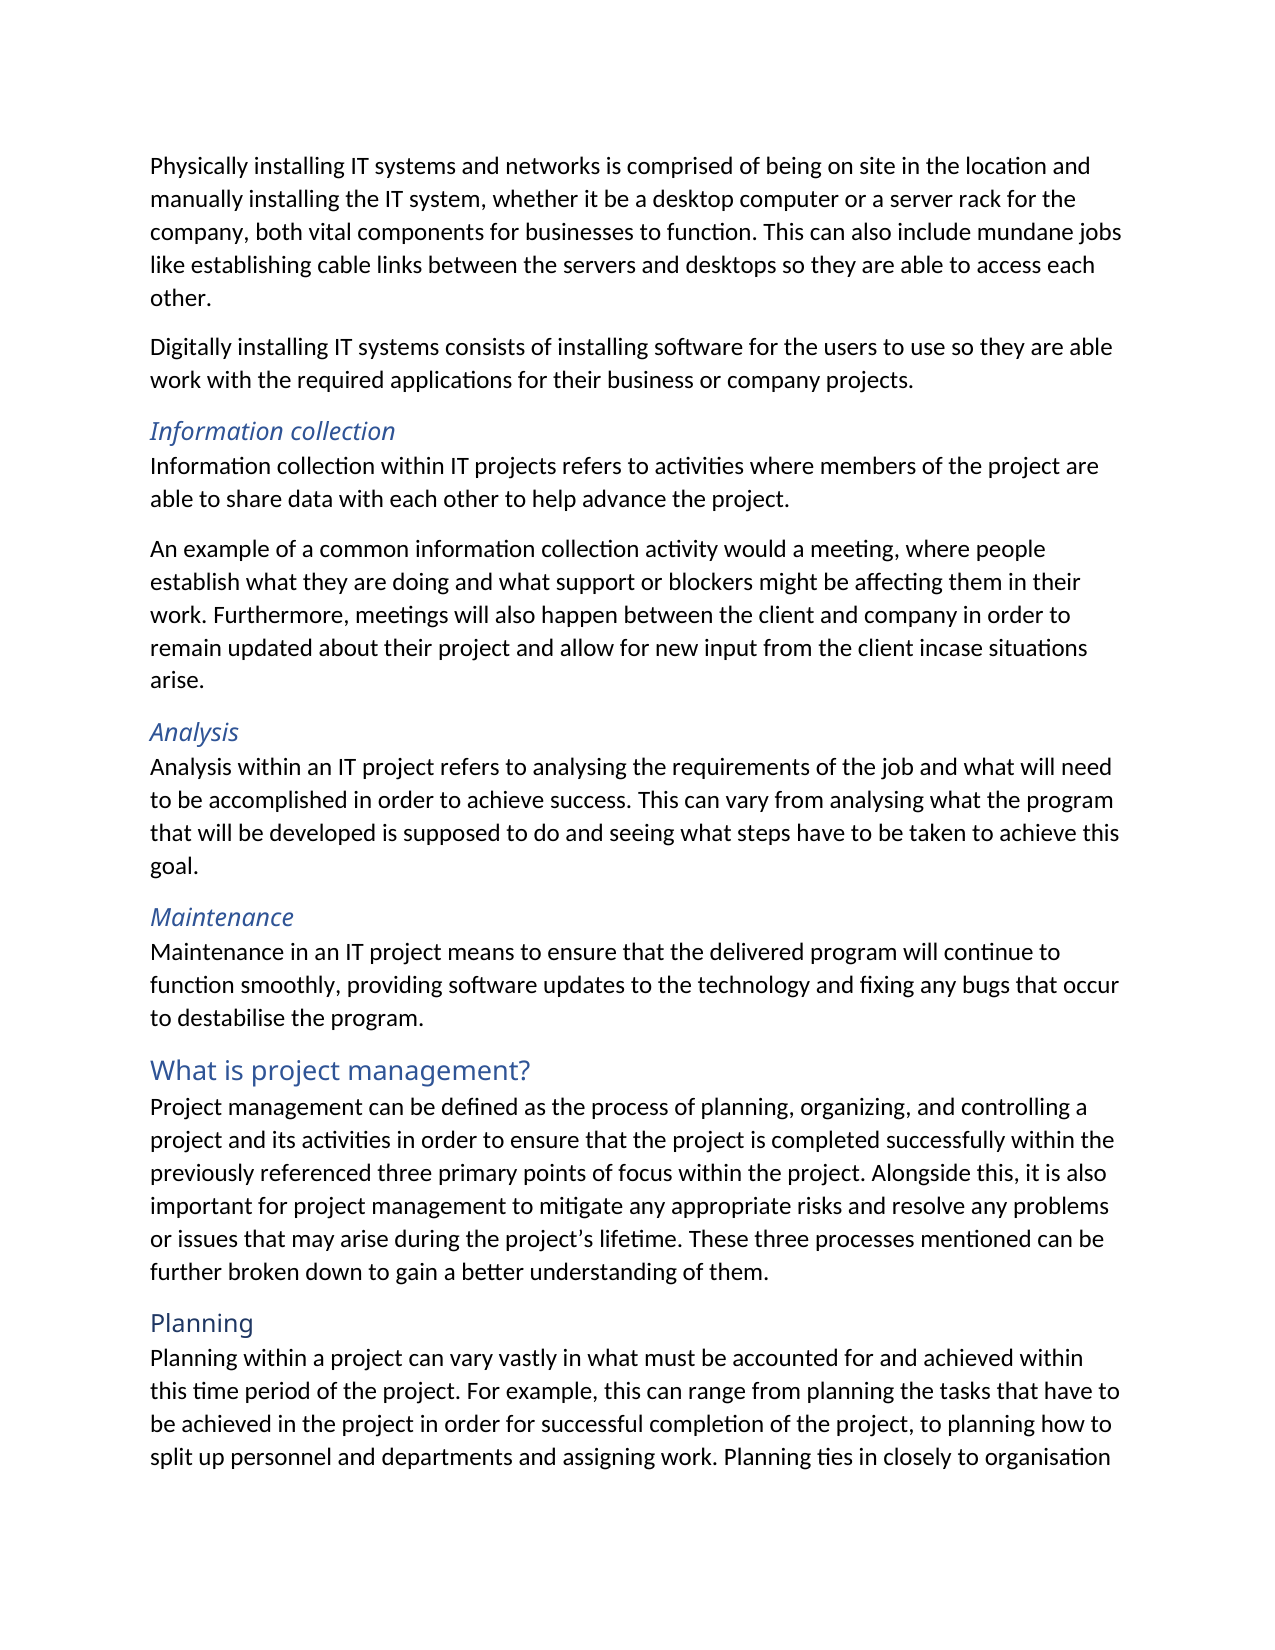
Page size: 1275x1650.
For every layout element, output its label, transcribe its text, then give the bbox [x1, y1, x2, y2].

subtitle Analysis [150, 714, 1125, 748]
text Information collection within IT projects refers to activities where members of the project are able to share data with each other to help advance the project. [150, 451, 1125, 514]
text Digitally installing IT systems consists of installing software for the users to use so they are able work with the required applications for their business or company projects. [150, 331, 1125, 395]
subtitle What is project management? [150, 1052, 1125, 1088]
text Physically installing IT systems and networks is comprised of being on site in the location and manually installing the IT system, whether it be a desktop computer or a server rack for the company, both vital components for businesses to function. This can also include mundane jobs like establishing cable links between the servers and desktops so they are able to access each other. [150, 150, 1125, 312]
subtitle Information collection [150, 414, 1125, 448]
text Maintenance in an IT project means to ensure that the delivered program will continue to function smoothly, providing software updates to the technology and fixing any bugs that occur to destabilise the program. [150, 936, 1125, 1032]
text An example of a common information collection activity would a meeting, where people establish what they are doing and what support or blockers might be affecting them in their work. Furthermore, meetings will also happen between the client and company in order to remain updated about their project and allow for new input from the client incase situations arise. [150, 533, 1125, 695]
text Project management can be defined as the process of planning, organizing, and controlling a project and its activities in order to ensure that the project is completed successfully within the previously referenced three primary points of focus within the project. Alongside this, it is also important for project management to mitigate any appropriate risks and resolve any problems or issues that may arise during the project’s lifetime. These three processes mentioned can be further broken down to gain a better understanding of them. [150, 1091, 1125, 1286]
subtitle Maintenance [150, 899, 1125, 933]
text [150, 1342, 1125, 1472]
subtitle Planning [150, 1306, 1125, 1339]
text Analysis within an IT project refers to analysing the requirements of the job and what will need to be accomplished in order to achieve success. This can vary from analysing what the program that will be developed is supposed to do and seeing what steps have to be taken to achieve this goal. [150, 751, 1125, 880]
